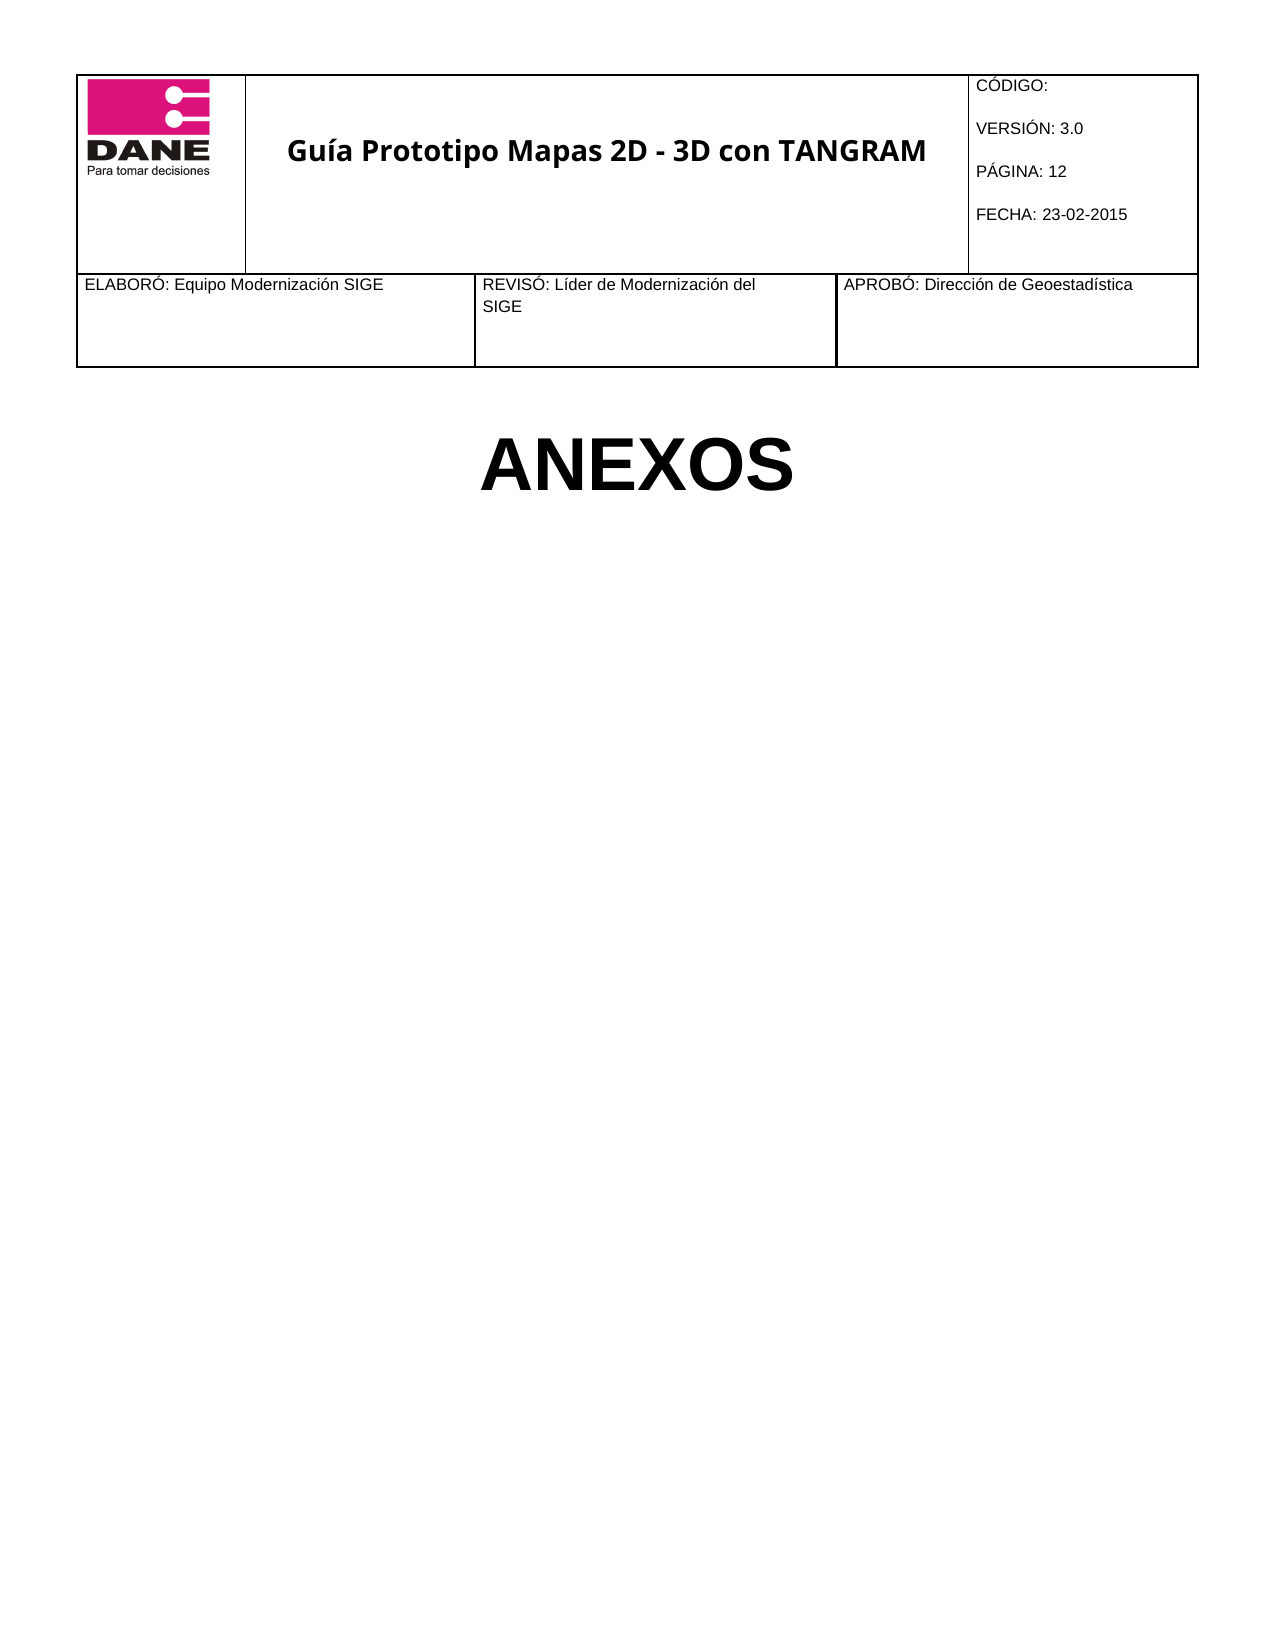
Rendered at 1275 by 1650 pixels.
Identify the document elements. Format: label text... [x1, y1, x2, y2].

list ANEXOS [177, 420, 1098, 507]
picture [84, 76, 213, 179]
